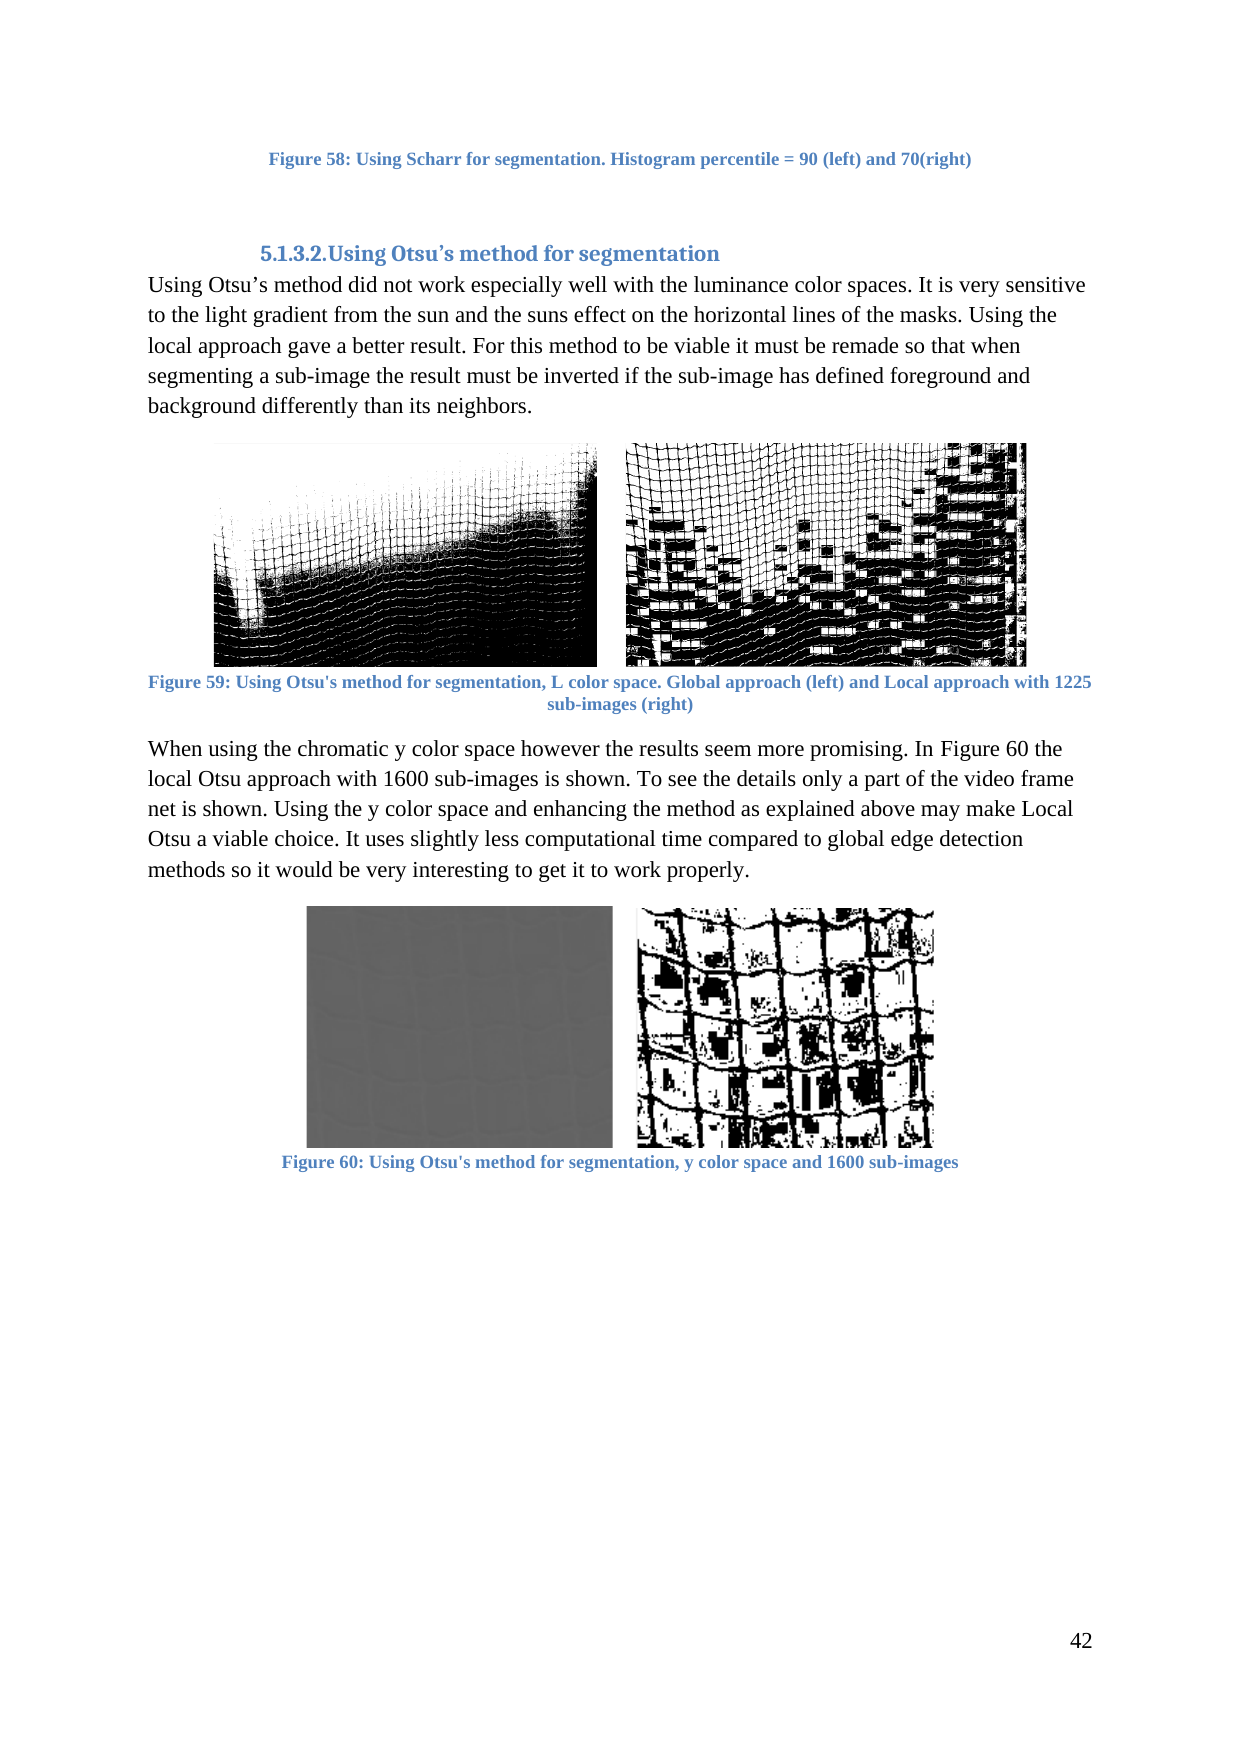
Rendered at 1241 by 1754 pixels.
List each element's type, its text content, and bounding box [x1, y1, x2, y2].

text When using the chromatic y color space however the results seem more promising. In Figure 59 the local Otsu approach with 1600 sub-images is shown. To see the details only a part of the video frame net is shown. Using the y color space and enhancing the method as explained above may make Local Otsu a viable choice. It uses slightly less computational time compared to global edge detection methods so it would be very interesting to get it to work properly. [148, 735, 1093, 882]
picture [635, 908, 934, 1148]
subtitle Using Otsu’s method for segmentation [260, 241, 1093, 267]
picture [213, 443, 597, 667]
picture [625, 443, 1027, 667]
picture [306, 906, 613, 1148]
text Figure 60: Using Otsu's method for segmentation, y color space and 1600 sub-images [148, 1151, 1093, 1173]
text Figure 58: Using Scharr for segmentation. Histogram percentile = 90 (left) and 70(right) [148, 148, 1093, 169]
text Figure 59: Using Otsu's method for segmentation, L color space. Global approach (left) and Local approach with 1225 sub-images (right) [148, 671, 1093, 714]
text Using Otsu’s method did not work especially well with the luminance color spaces. It is very sensitive to the light gradient from the sun and the suns effect on the horizontal lines of the masks. Using the local approach gave a better result. For this method to be viable it must be remade so that when segmenting a sub-image the result must be inverted if the sub-image has defined foreground and background differently than its neighbors. [148, 271, 1093, 418]
